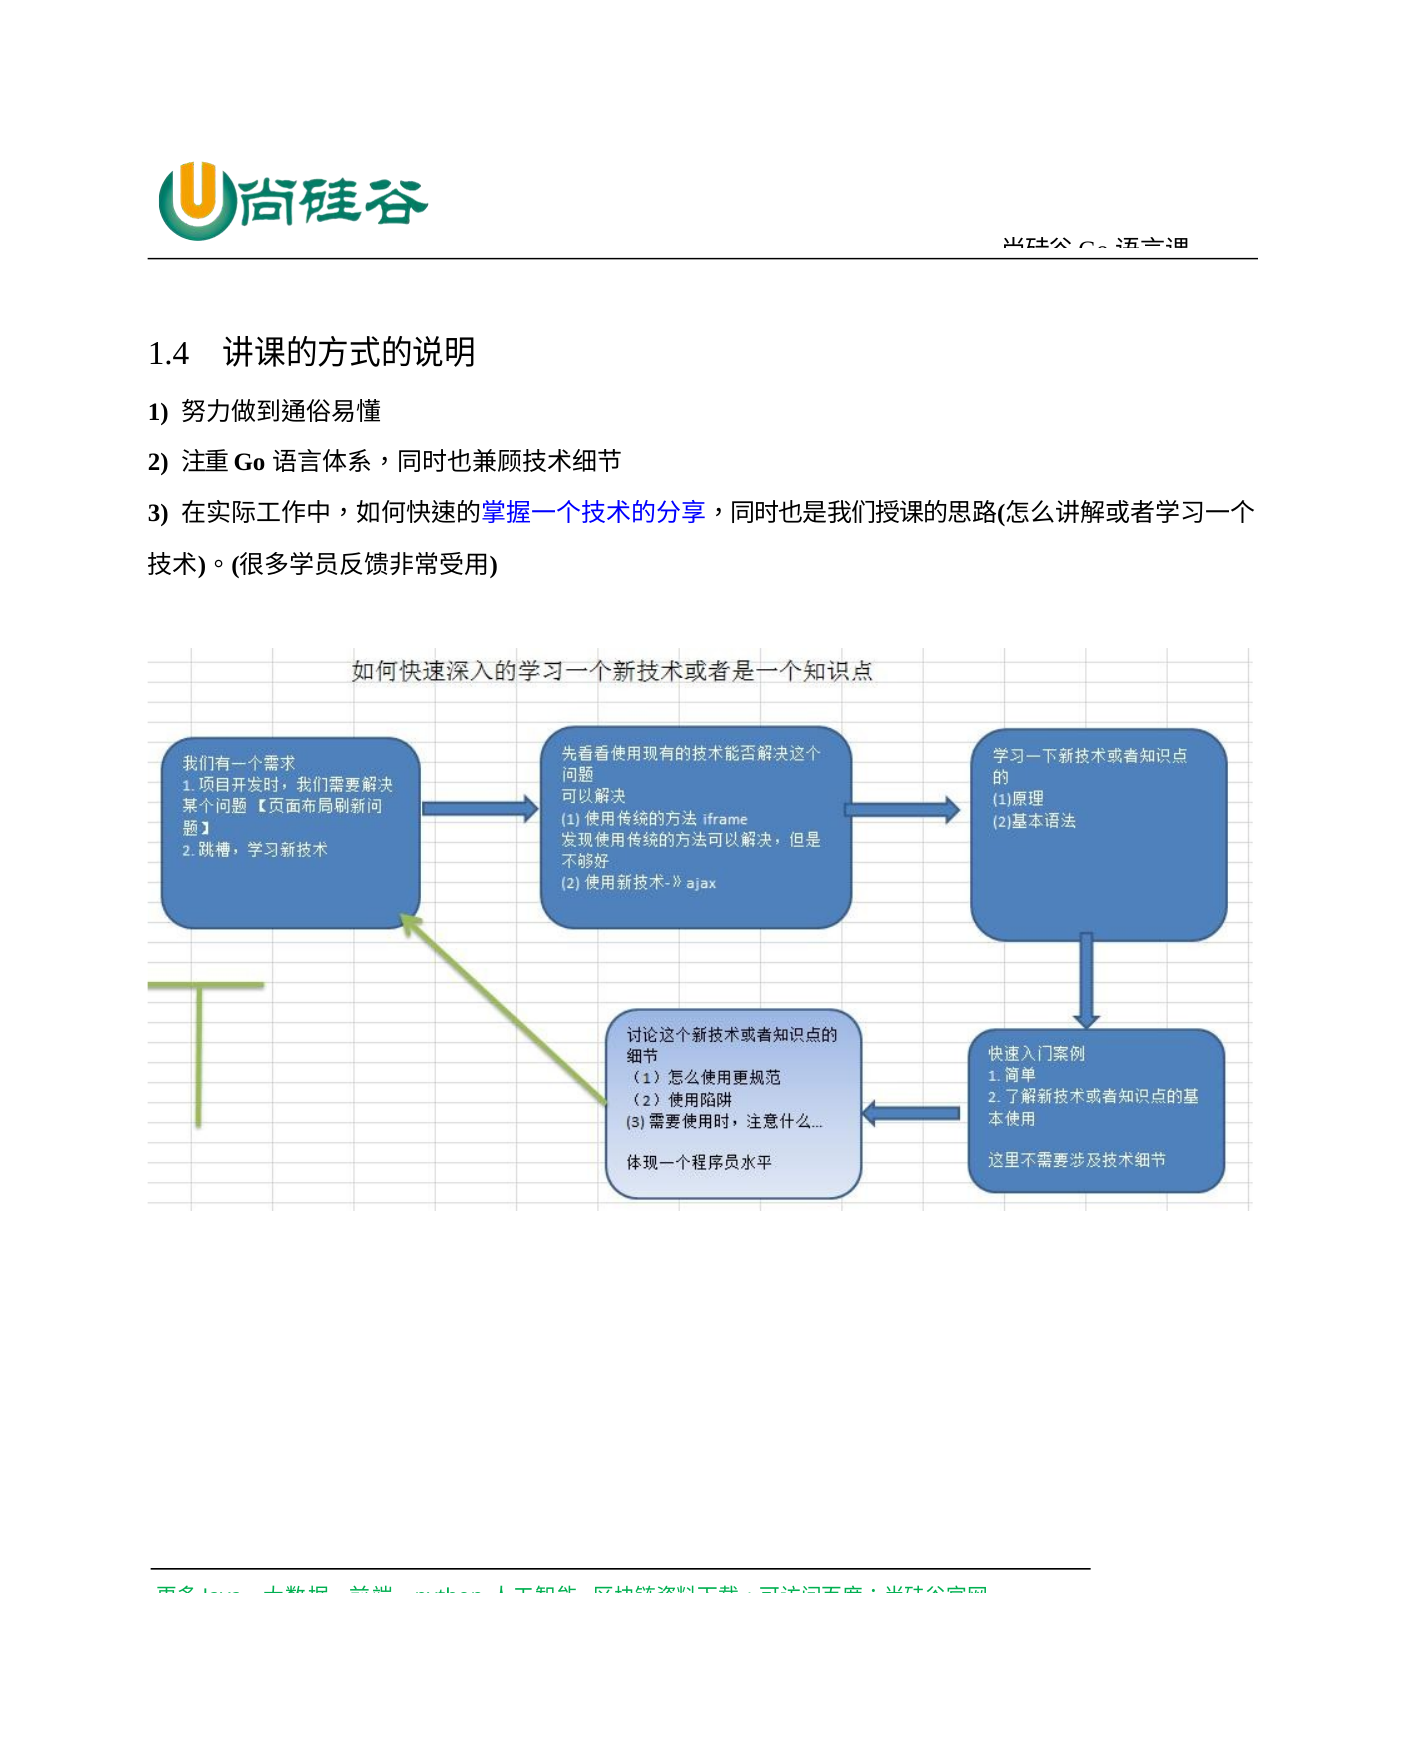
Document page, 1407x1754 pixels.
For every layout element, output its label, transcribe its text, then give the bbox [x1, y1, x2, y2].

list 在实际工作中，如何快速的掌握一个技术的分享，同时也是我们授课的思路(怎么讲解或者学习一个技术)。(很多学员反馈非常受用) [148, 495, 1263, 580]
picture [147, 648, 1253, 1211]
list 努力做到通俗易懂 [148, 393, 1319, 427]
list 注重 Go 语言体系，同时也兼顾技术细节 [148, 444, 1319, 478]
list 讲课的方式的说明 [148, 328, 1319, 374]
picture [158, 161, 429, 241]
